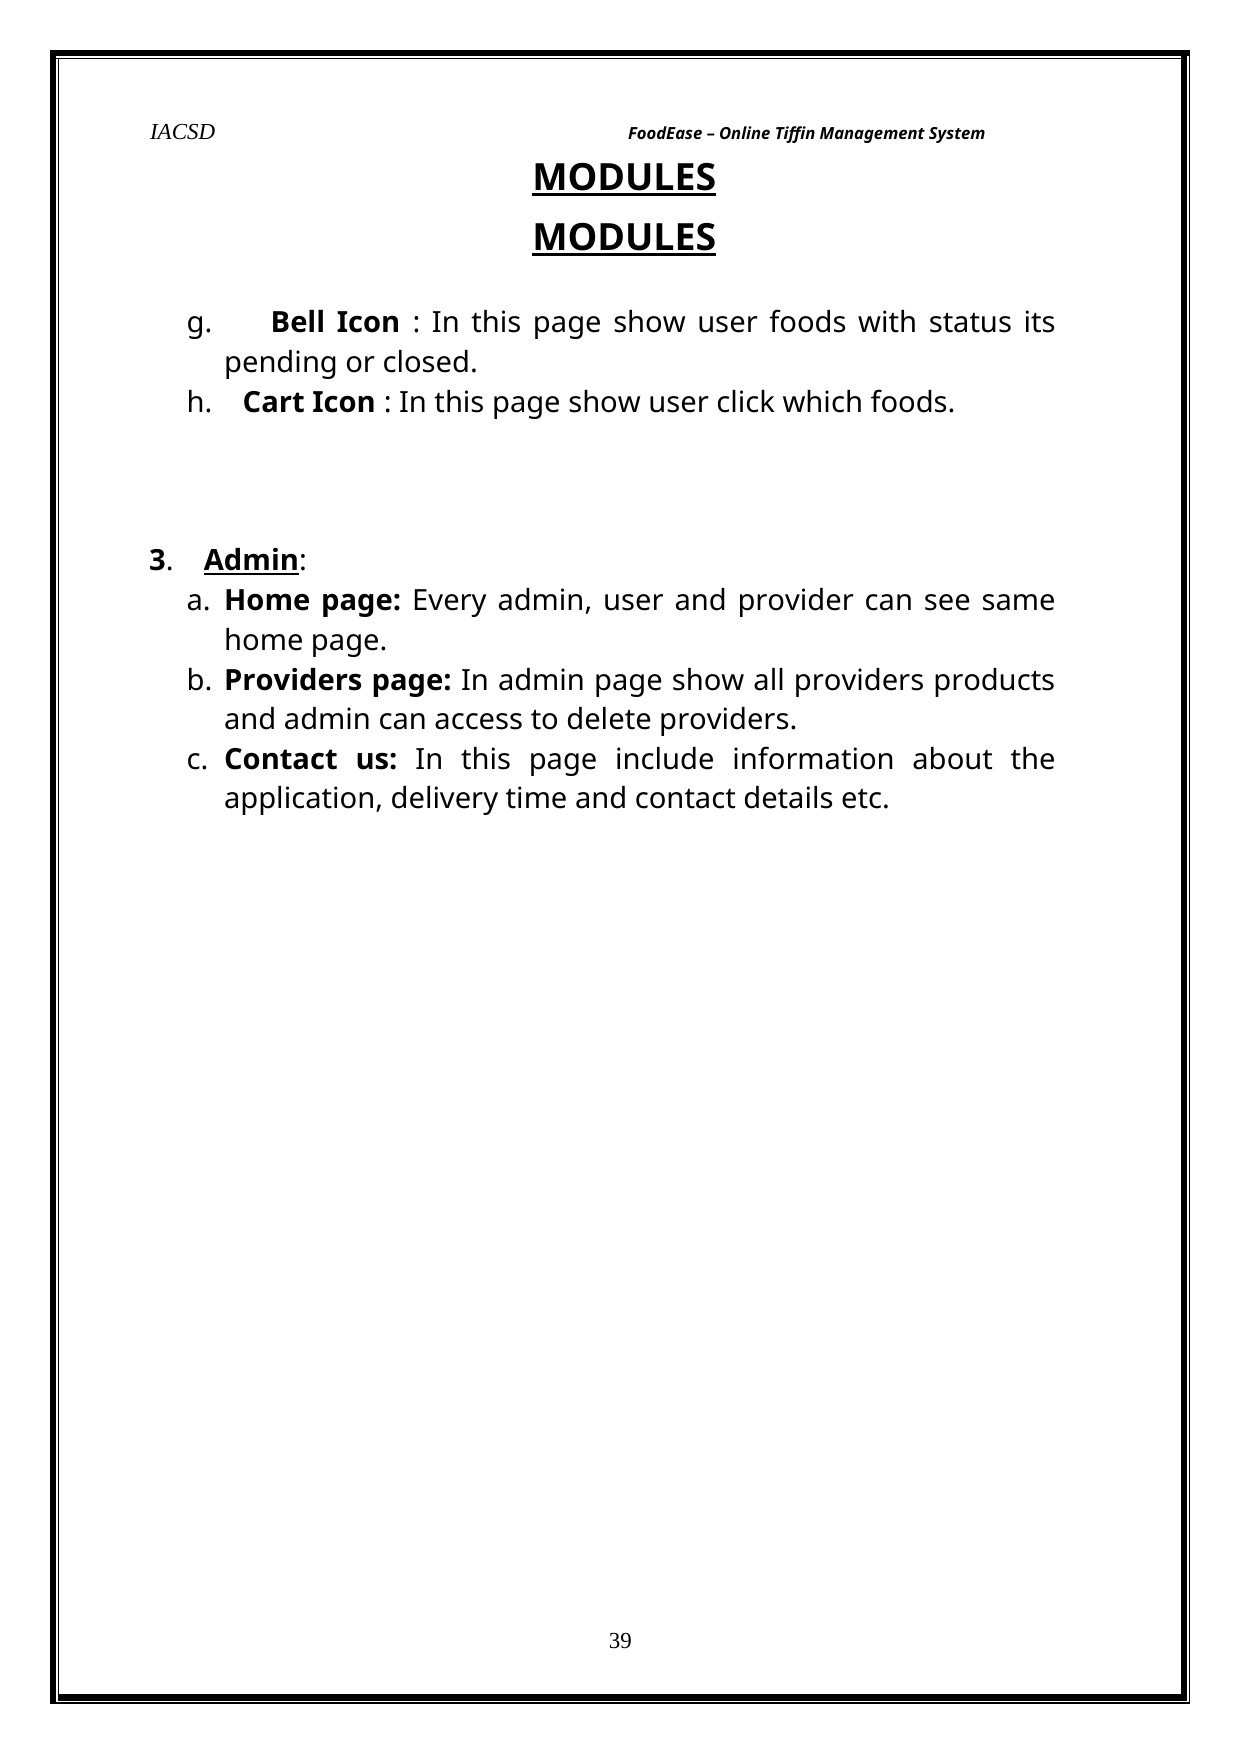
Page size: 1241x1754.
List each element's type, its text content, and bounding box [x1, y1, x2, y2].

list MODULES [364, 150, 884, 201]
list MODULES [364, 210, 884, 261]
